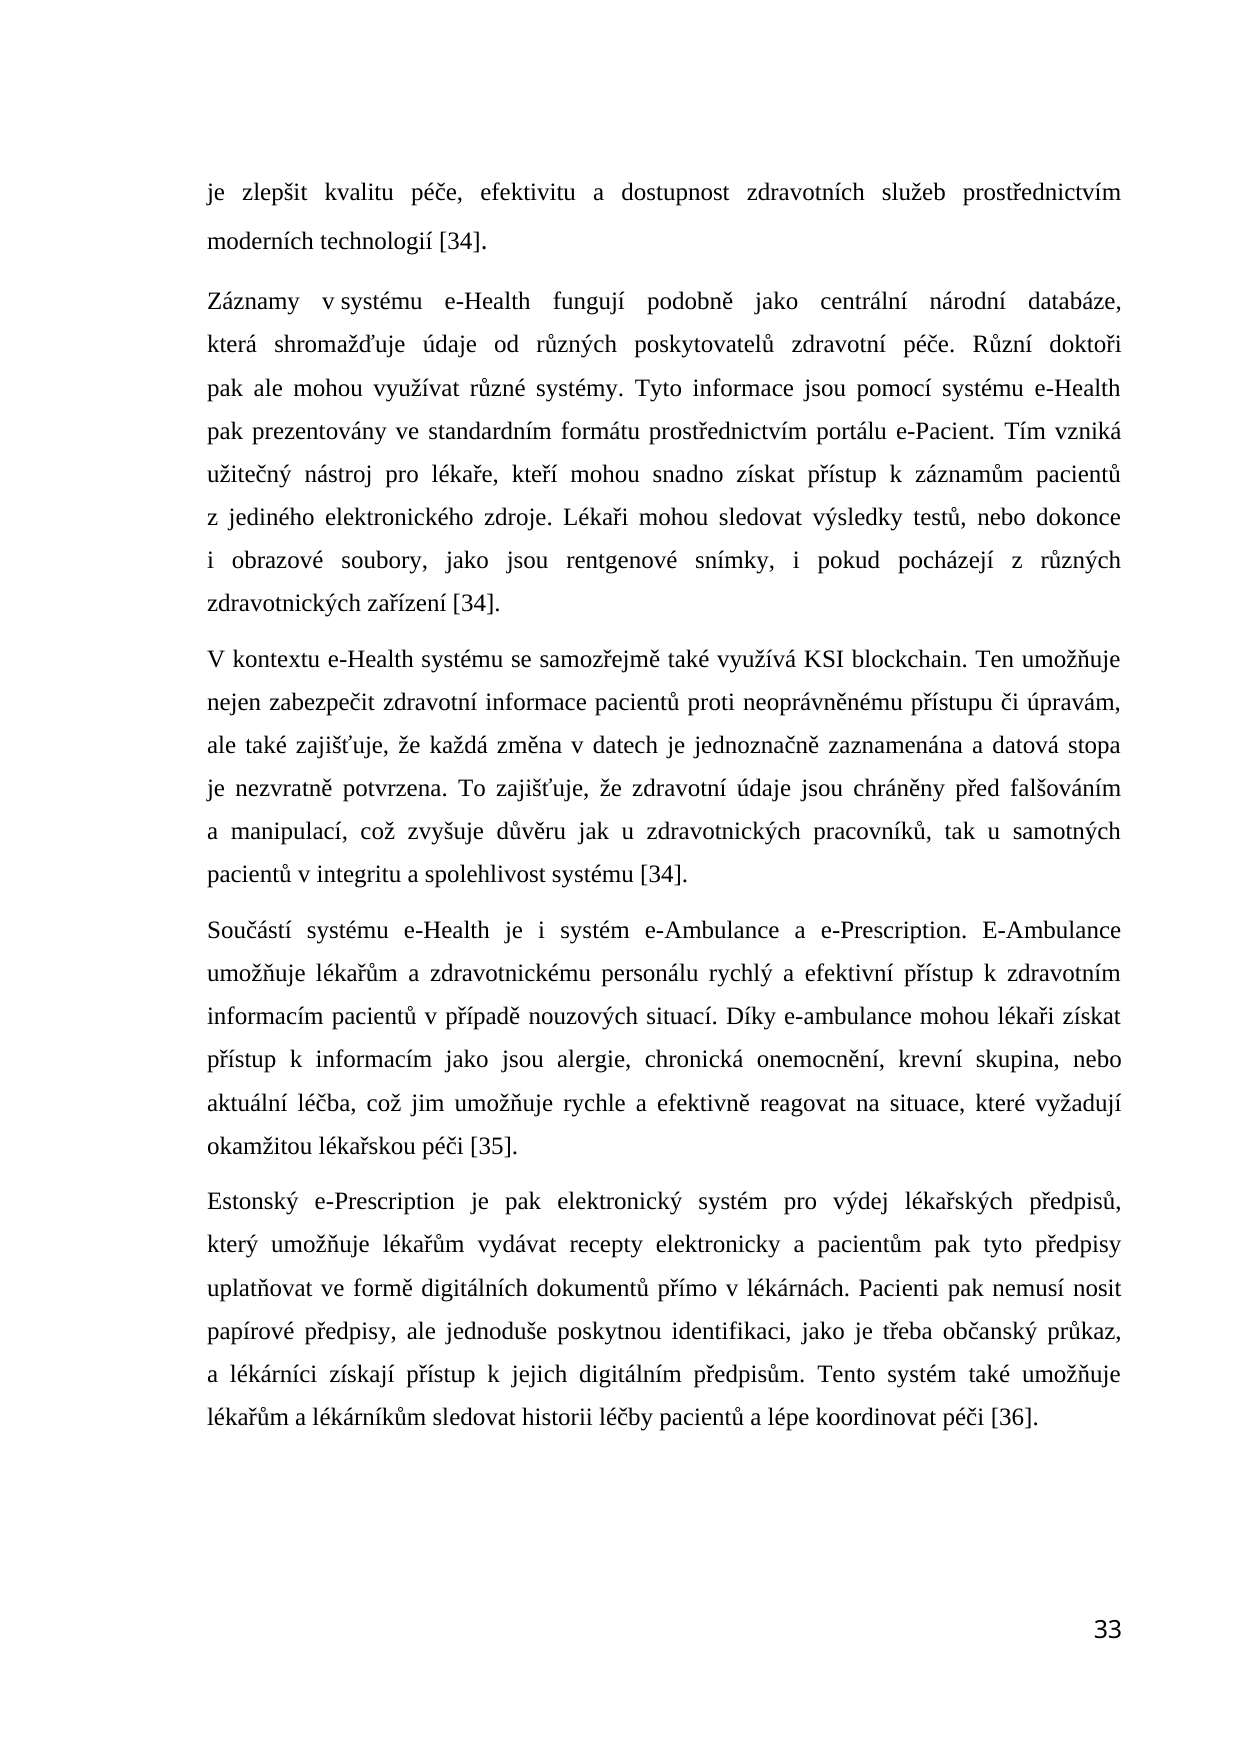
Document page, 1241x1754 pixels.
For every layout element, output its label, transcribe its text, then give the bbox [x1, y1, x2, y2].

text Součástí systému e-Health je i systém e-Ambulance a e-Prescription. E-Ambulance umožňuje lékařům a zdravotnickému personálu rychlý a efektivní přístup k zdravotním informacím pacientů v případě nouzových situací. Díky e-ambulance mohou lékaři získat přístup k informacím jako jsou alergie, chronická onemocnění, krevní skupina, nebo aktuální léčba, což jim umožňuje rychle a efektivně reagovat na situace, které vyžadují okamžitou lékařskou péči . [207, 915, 1122, 1159]
text Estonský e-Prescription je pak elektronický systém pro výdej lékařských předpisů, který umožňuje lékařům vydávat recepty elektronicky a pacientům pak tyto předpisy uplatňovat ve formě digitálních dokumentů přímo v lékárnách. Pacienti pak nemusí nosit papírové předpisy, ale jednoduše poskytnou identifikaci, jako je třeba občanský průkaz, a lékárníci získají přístup k jejich digitálním předpisům. Tento systém také umožňuje lékařům a lékárníkům sledovat historii léčby pacientů a lépe koordinovat péči. [207, 1186, 1122, 1431]
text V kontextu e-Health systému se samozřejmě také využívá KSI blockchain. Ten umožňuje nejen zabezpečit zdravotní informace pacientů proti neoprávněnému přístupu či úpravám, ale také zajišťuje, že každá změna v datech je jednoznačně zaznamenána a datová stopa je nezvratně potvrzena. To zajišťuje, že zdravotní údaje jsou chráněny před falšováním a manipulací, což zvyšuje důvěru jak u zdravotnických pracovníků, tak u samotných pacientů v integritu a spolehlivost systému. [207, 644, 1122, 888]
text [207, 177, 1122, 257]
text Záznamy v systému e-Health fungují podobně jako centrální národní databáze, která shromažďuje údaje od různých poskytovatelů zdravotní péče. Různí doktoři pak ale mohou využívat různé systémy. Tyto informace jsou pomocí systému e-Health pak prezentovány ve standardním formátu prostřednictvím portálu e-Pacient. Tím vzniká užitečný nástroj pro lékaře, kteří mohou snadno získat přístup k záznamům pacientů z jediného elektronického zdroje. Lékaři mohou sledovat výsledky testů, nebo dokonce i obrazové soubory, jako jsou rentgenové snímky, i pokud pocházejí z různých zdravotnických zařízení. [207, 286, 1122, 617]
